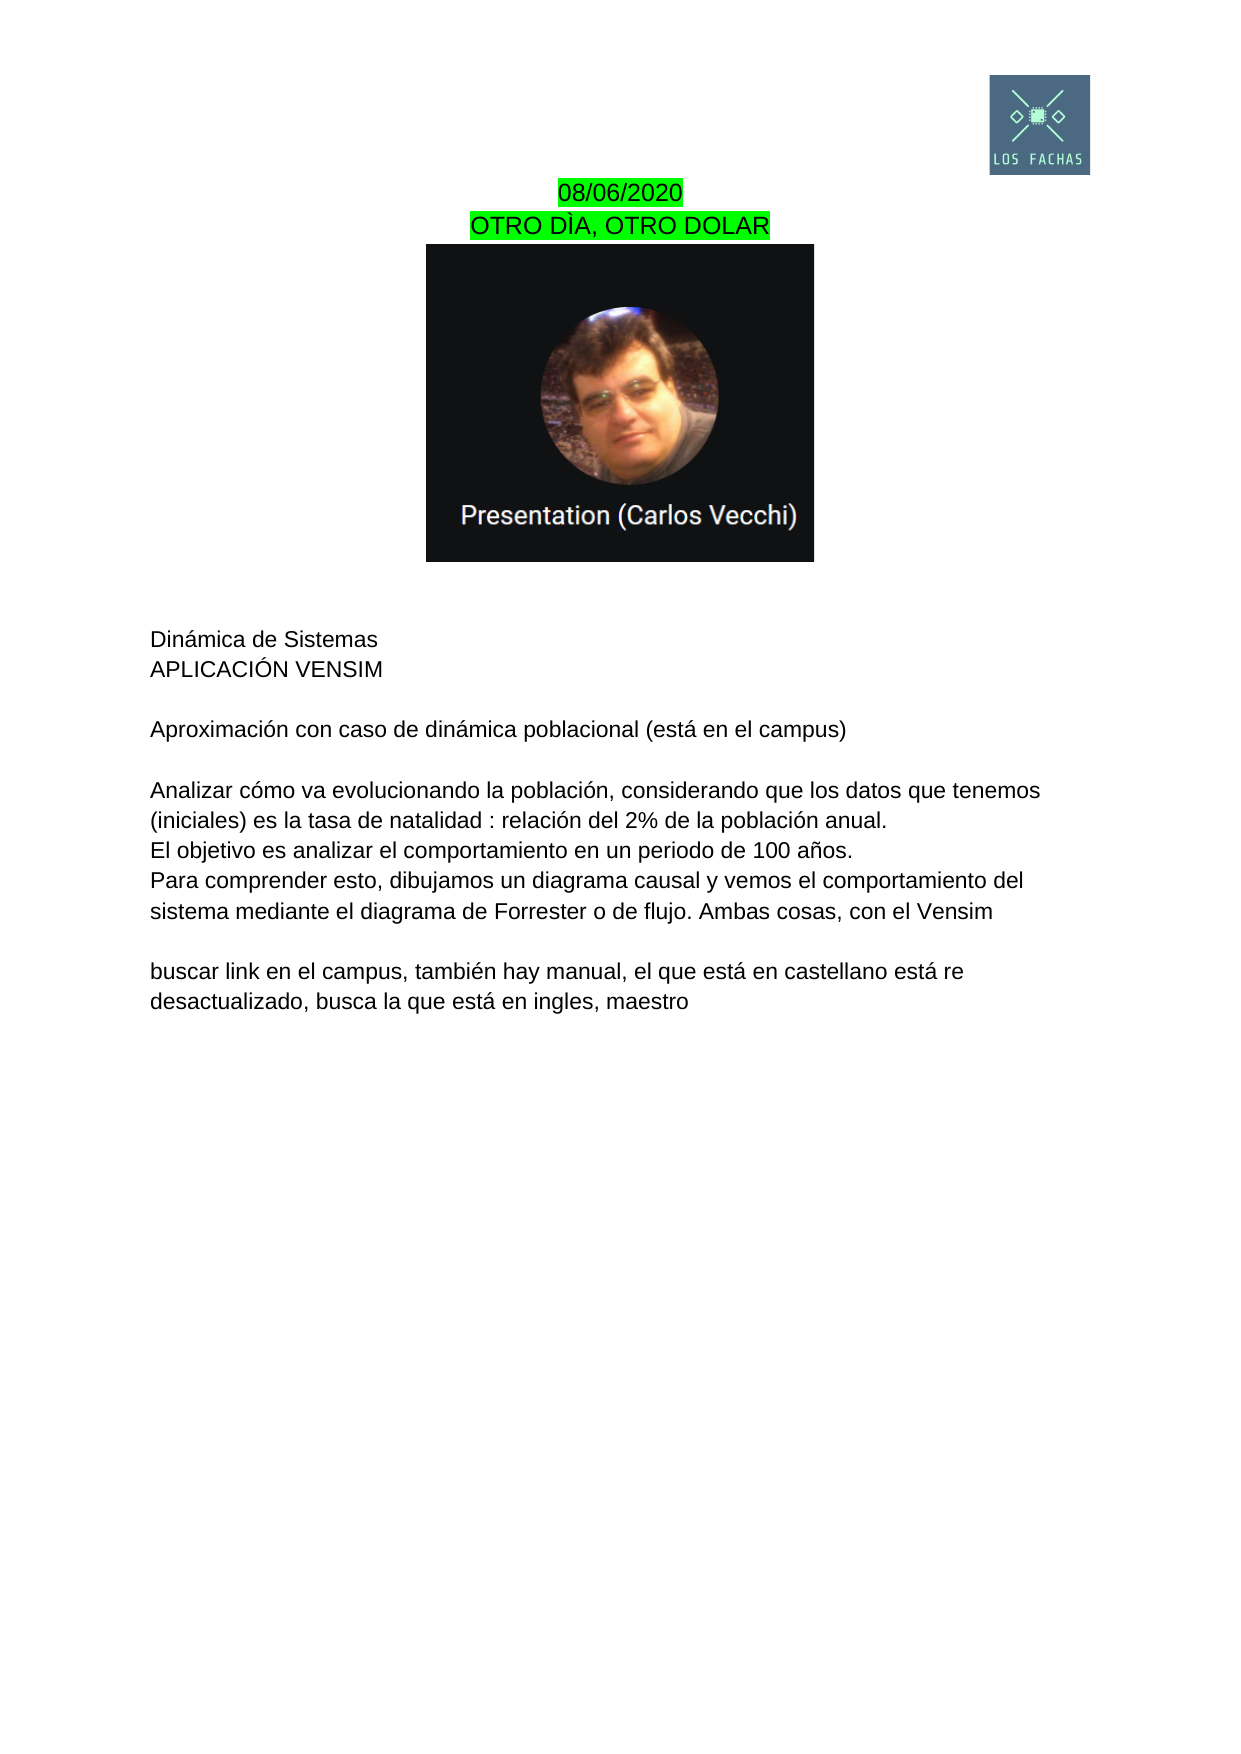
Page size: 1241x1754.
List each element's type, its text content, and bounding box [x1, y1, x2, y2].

text Aproximación con caso de dinámica poblacional (está en el campus) [150, 716, 1090, 743]
text Dinámica de Sistemas [150, 626, 1090, 652]
picture [426, 244, 815, 562]
text El objetivo es analizar el comportamiento en un periodo de 100 años. [150, 837, 1090, 864]
picture [989, 75, 1091, 175]
text 08/06/2020 OTRO DÌA, OTRO DOLAR [150, 178, 1090, 240]
text Para comprender esto, dibujamos un diagrama causal y vemos el comportamiento del sistema mediante el diagrama de Forrester o de flujo. Ambas cosas, con el Vensim [150, 867, 1090, 924]
text APLICACIÓN VENSIM [150, 656, 1090, 682]
text buscar link en el campus, también hay manual, el que está en castellano está re desactualizado, busca la que está en ingles, maestro [150, 958, 1090, 1015]
text Analizar cómo va evolucionando la población, considerando que los datos que tenemos (iniciales) es la tasa de natalidad : relación del 2% de la población anual. [150, 777, 1090, 833]
